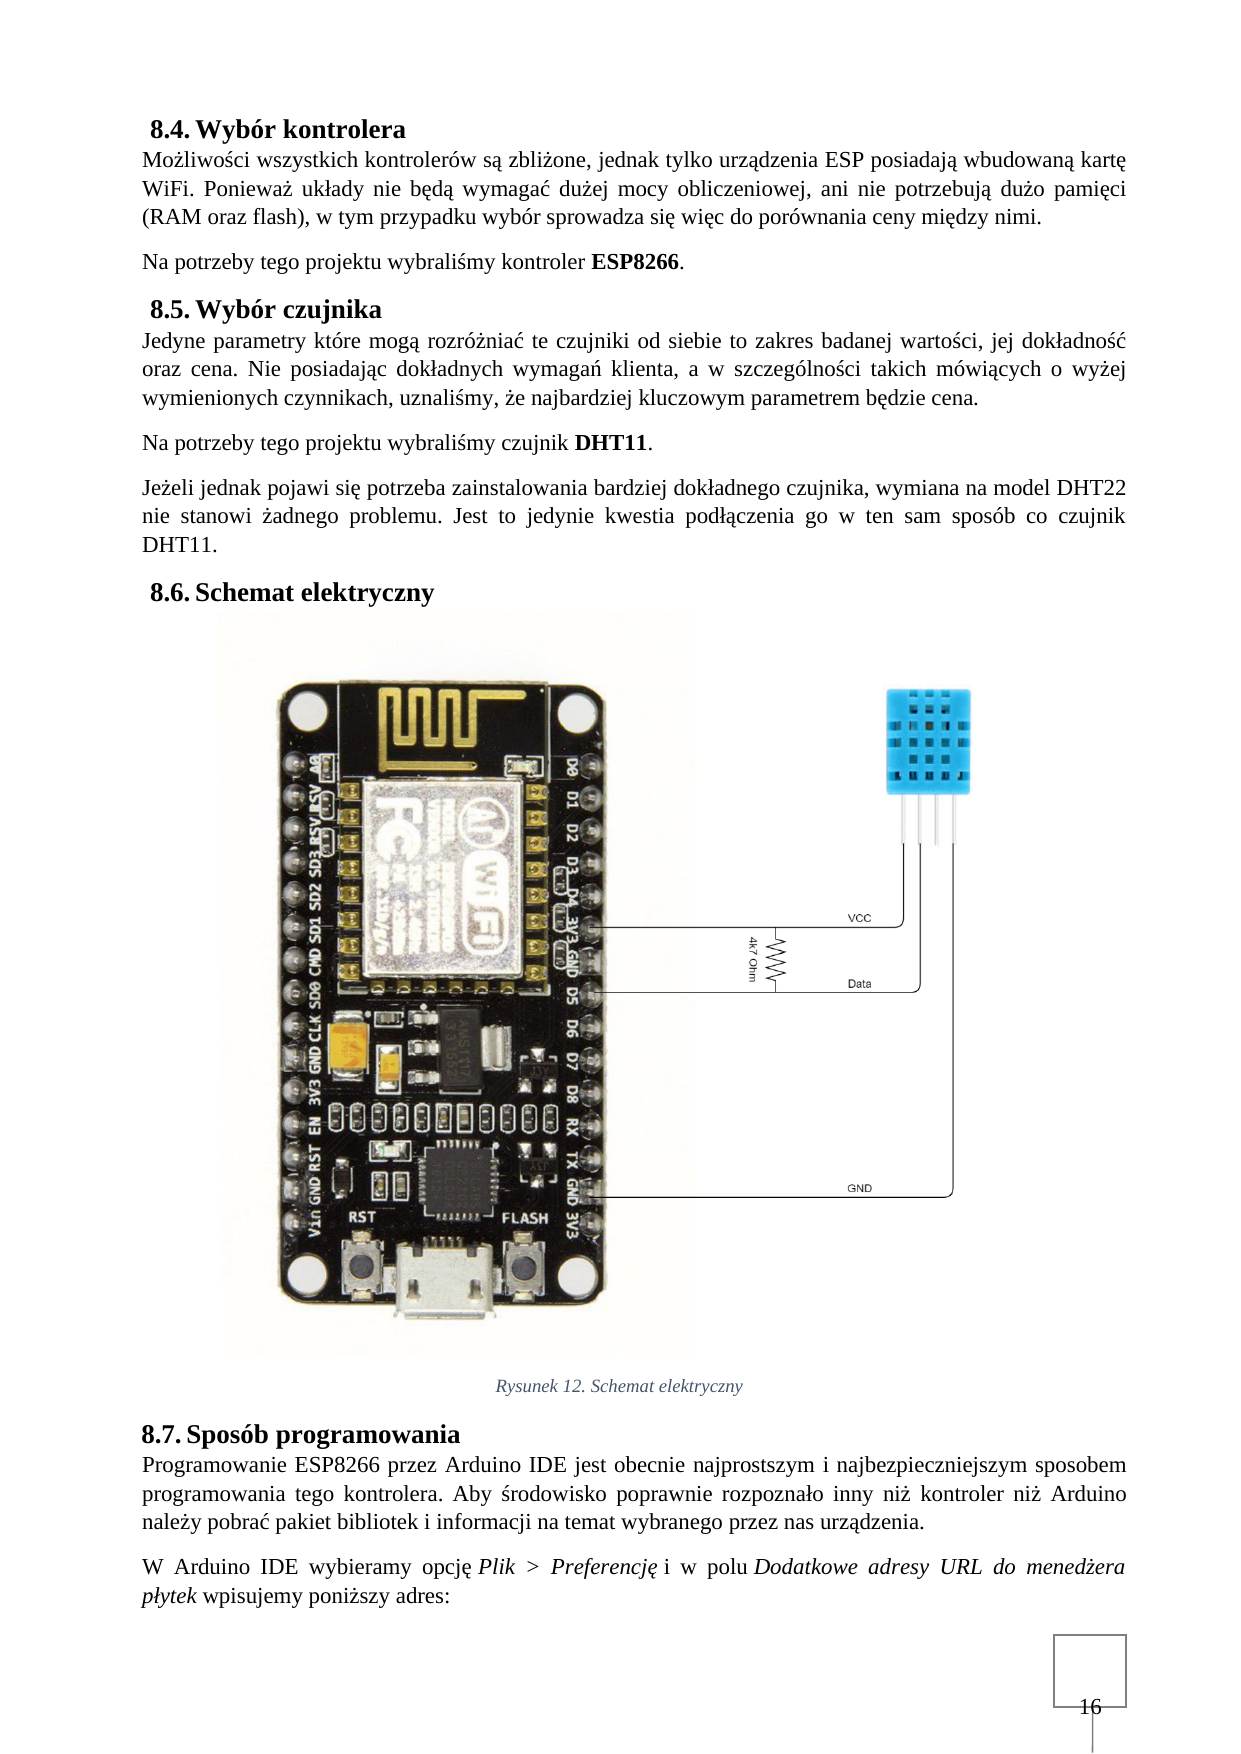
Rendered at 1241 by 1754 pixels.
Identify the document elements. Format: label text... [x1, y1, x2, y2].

subtitle Schemat elektryczny [150, 576, 1128, 607]
text Jeżeli jednak pojawi się potrzeba zainstalowania bardziej dokładnego czujnika, wymiana na model DHT22 nie stanowi żadnego problemu. Jest to jedynie kwestia podłączenia go w ten sam sposób co czujnik DHT11. [142, 474, 1128, 557]
text Programowanie ESP8266 przez Arduino IDE jest obecnie najprostszym i najbezpieczniejszym sposobem programowania tego kontrolera. Aby środowisko poprawnie rozpoznało inny niż kontroler niż Arduino należy pobrać pakiet bibliotek i informacji na temat wybranego przez nas urządzenia. [142, 1451, 1128, 1534]
text Na potrzeby tego projektu wybraliśmy kontroler ESP8266. [142, 248, 1128, 275]
text W Arduino IDE wybieramy opcję Plik > Preferencję i w polu Dodatkowe adresy URL do menedżera płytek wpisujemy poniższy adres: [142, 1553, 1128, 1608]
text Jedyne parametry które mogą rozróżniać te czujniki od siebie to zakres badanej wartości, jej dokładność oraz cena. Nie posiadając dokładnych wymagań klienta, a w szczególności takich mówiących o wyżej wymienionych czynnikach, uznaliśmy, że najbardziej kluczowym parametrem będzie cena. [142, 327, 1128, 410]
text Na potrzeby tego projektu wybraliśmy czujnik DHT11. [142, 429, 1128, 455]
picture [202, 609, 1038, 1357]
subtitle Wybór czujnika [150, 293, 1128, 324]
text Możliwości wszystkich kontrolerów są zbliżone, jednak tylko urządzenia ESP posiadają wbudowaną kartę WiFi. Ponieważ układy nie będą wymagać dużej mocy obliczeniowej, ani nie potrzebują dużo pamięci (RAM oraz flash), w tym przypadku wybór sprowadza się więc do porównania ceny między nimi. [142, 146, 1128, 229]
subtitle Wybór kontrolera [150, 113, 1128, 144]
subtitle Sposób programowania [141, 1418, 1128, 1449]
